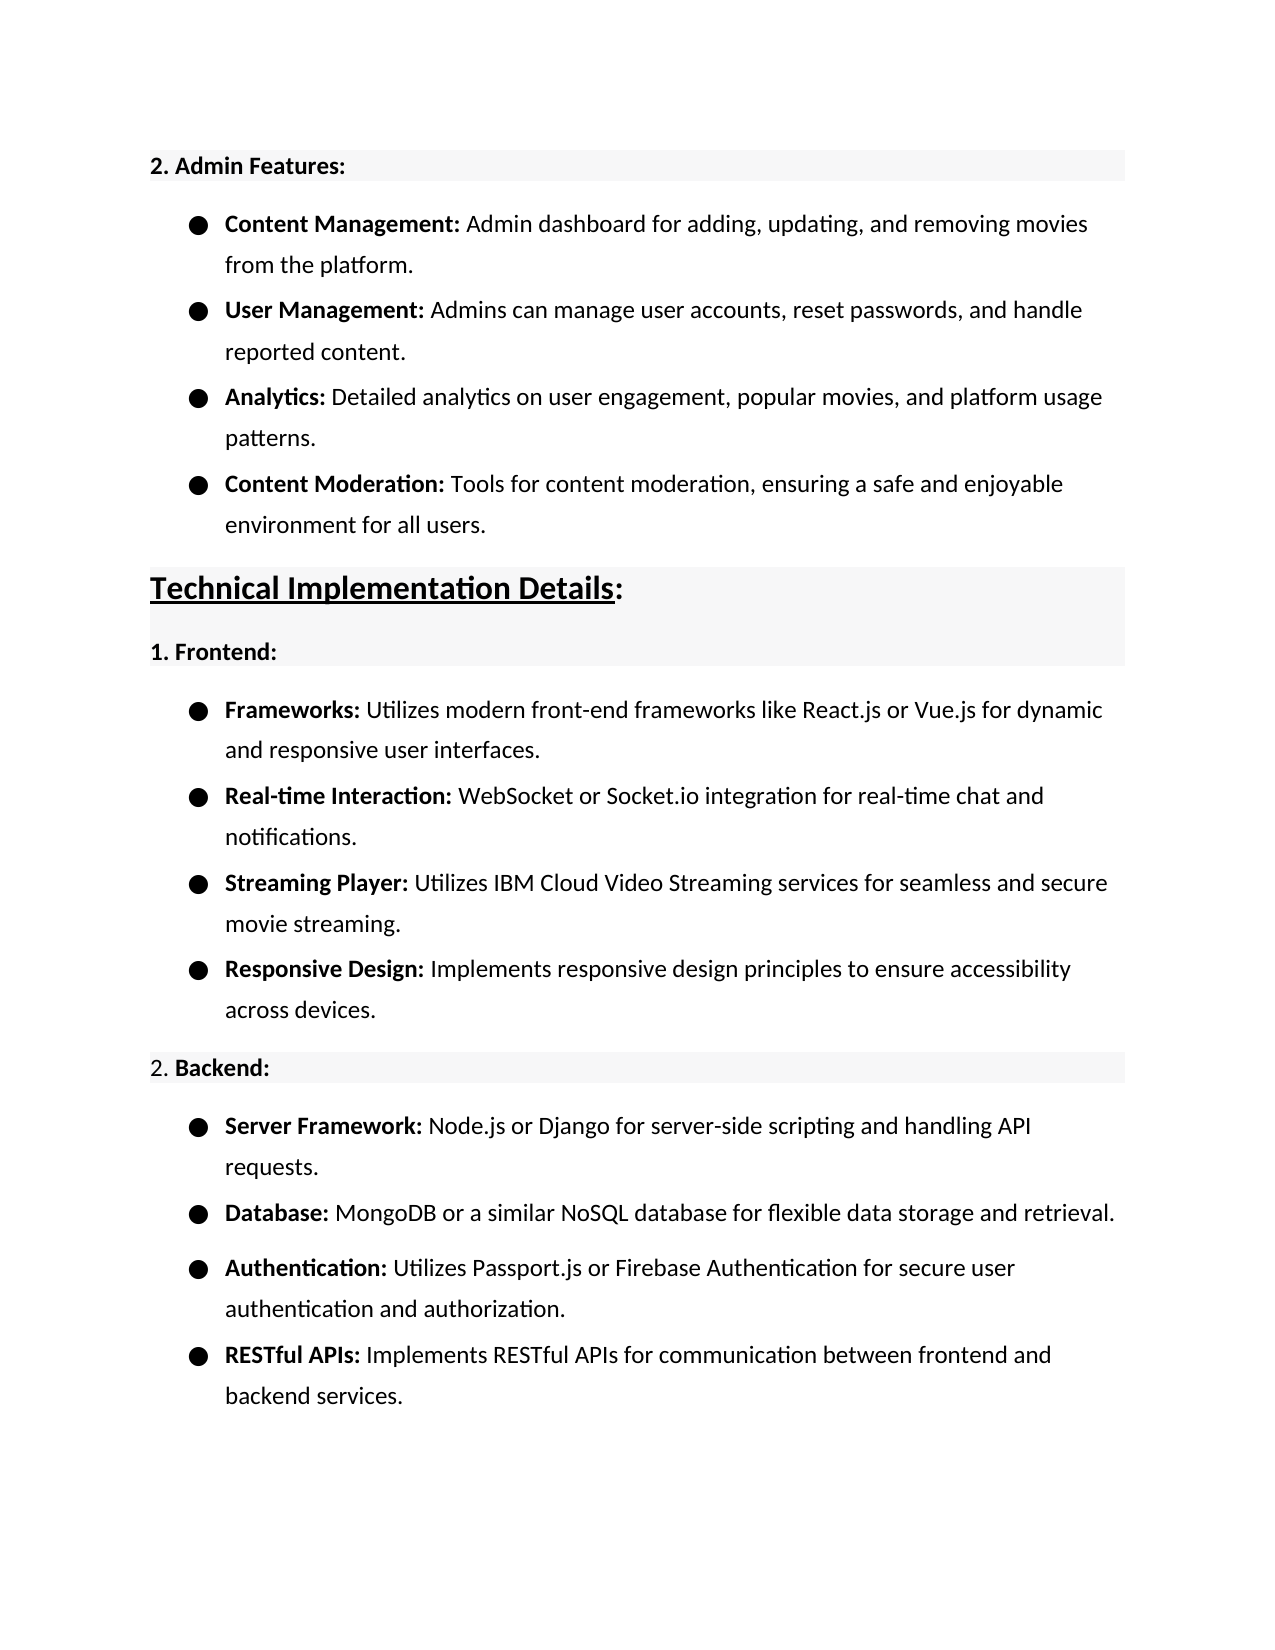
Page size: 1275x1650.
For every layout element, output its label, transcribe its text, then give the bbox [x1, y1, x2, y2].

subtitle Technical Implementation Details: [150, 567, 1125, 607]
list Frameworks: Utilizes modern front-end frameworks like React.js or Vue.js for dynamic and responsive user interfaces. [187, 681, 1125, 765]
list Responsive Design: Implements responsive design principles to ensure accessibility across devices. [187, 941, 1125, 1025]
subtitle 2. Admin Features: [150, 150, 1125, 181]
list User Management: Admins can manage user accounts, reset passwords, and handle reported content. [187, 282, 1125, 366]
list Content Management: Admin dashboard for adding, updating, and removing movies from the platform. [187, 195, 1125, 279]
list Database: MongoDB or a similar NoSQL database for flexible data storage and retrieval. [187, 1184, 1125, 1236]
list Streaming Player: Utilizes IBM Cloud Video Streaming services for seamless and secure movie streaming. [187, 854, 1125, 938]
list Real-time Interaction: WebSocket or Socket.io integration for real-time chat and notifications. [187, 768, 1125, 852]
list Authentication: Utilizes Passport.js or Firebase Authentication for secure user authentication and authorization. [187, 1239, 1125, 1324]
list RESTful APIs: Implements RESTful APIs for communication between frontend and backend services. [187, 1326, 1125, 1410]
list Content Moderation: Tools for content moderation, ensuring a safe and enjoyable environment for all users. [187, 455, 1125, 539]
list Server Framework: Node.js or Django for server-side scripting and handling API requests. [187, 1098, 1125, 1182]
subtitle 2. Backend: [150, 1052, 1125, 1083]
list Analytics: Detailed analytics on user engagement, popular movies, and platform usage patterns. [187, 368, 1125, 453]
subtitle 1. Frontend: [150, 636, 1125, 666]
